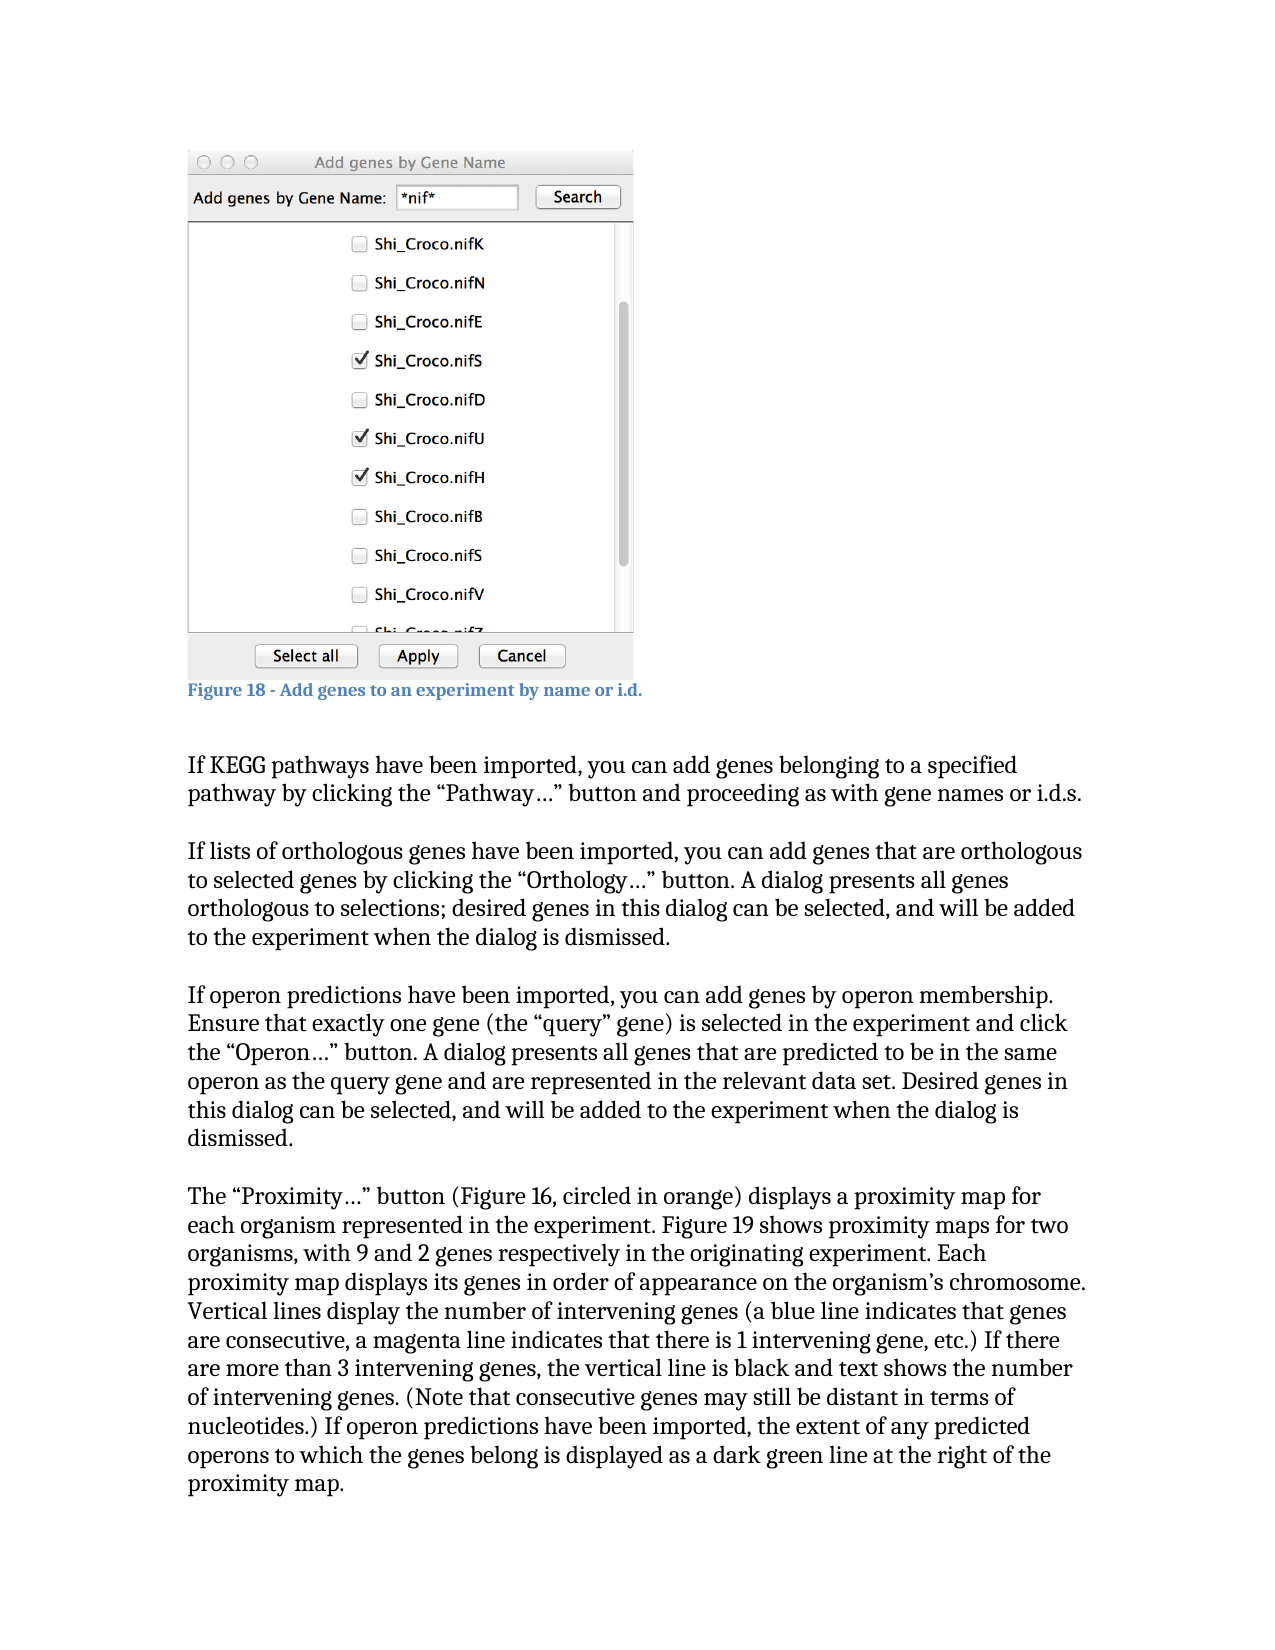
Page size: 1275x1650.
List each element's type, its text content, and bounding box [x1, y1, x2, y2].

text If lists of orthologous genes have been imported, you can add genes that are orthologous to selected genes by clicking the “Orthology…” button. A dialog presents all genes orthologous to selections; desired genes in this dialog can be selected, and will be added to the experiment when the dialog is dismissed. [187, 837, 1087, 952]
text The “Proximity…” button (Figure 16, circled in orange) displays a proximity map for each organism represented in the experiment. Figure 19 shows proximity maps for two organisms, with 9 and 2 genes respectively in the originating experiment. Each proximity map displays its genes in order of appearance on the organism’s chromosome. Vertical lines display the number of intervening genes (a blue line indicates that genes are consecutive, a magenta line indicates that there is 1 intervening gene, etc.) If there are more than 3 intervening genes, the vertical line is black and text shows the number of intervening genes. (Note that consecutive genes may still be distant in terms of nucleotides.) If operon predictions have been imported, the extent of any predicted operons to which the genes belong is displayed as a dark green line at the right of the proximity map. [187, 1182, 1087, 1498]
text If KEGG pathways have been imported, you can add genes belonging to a specified pathway by clicking the “Pathway…” button and proceeding as with gene names or i.d.s. [187, 751, 1087, 808]
text If operon predictions have been imported, you can add genes by operon membership. Ensure that exactly one gene (the “query” gene) is selected in the experiment and click the “Operon…” button. A dialog presents all genes that are predicted to be in the same operon as the query gene and are represented in the relevant data set. Desired genes in this dialog can be selected, and will be added to the experiment when the dialog is dismissed. [187, 981, 1087, 1153]
picture [187, 150, 634, 680]
